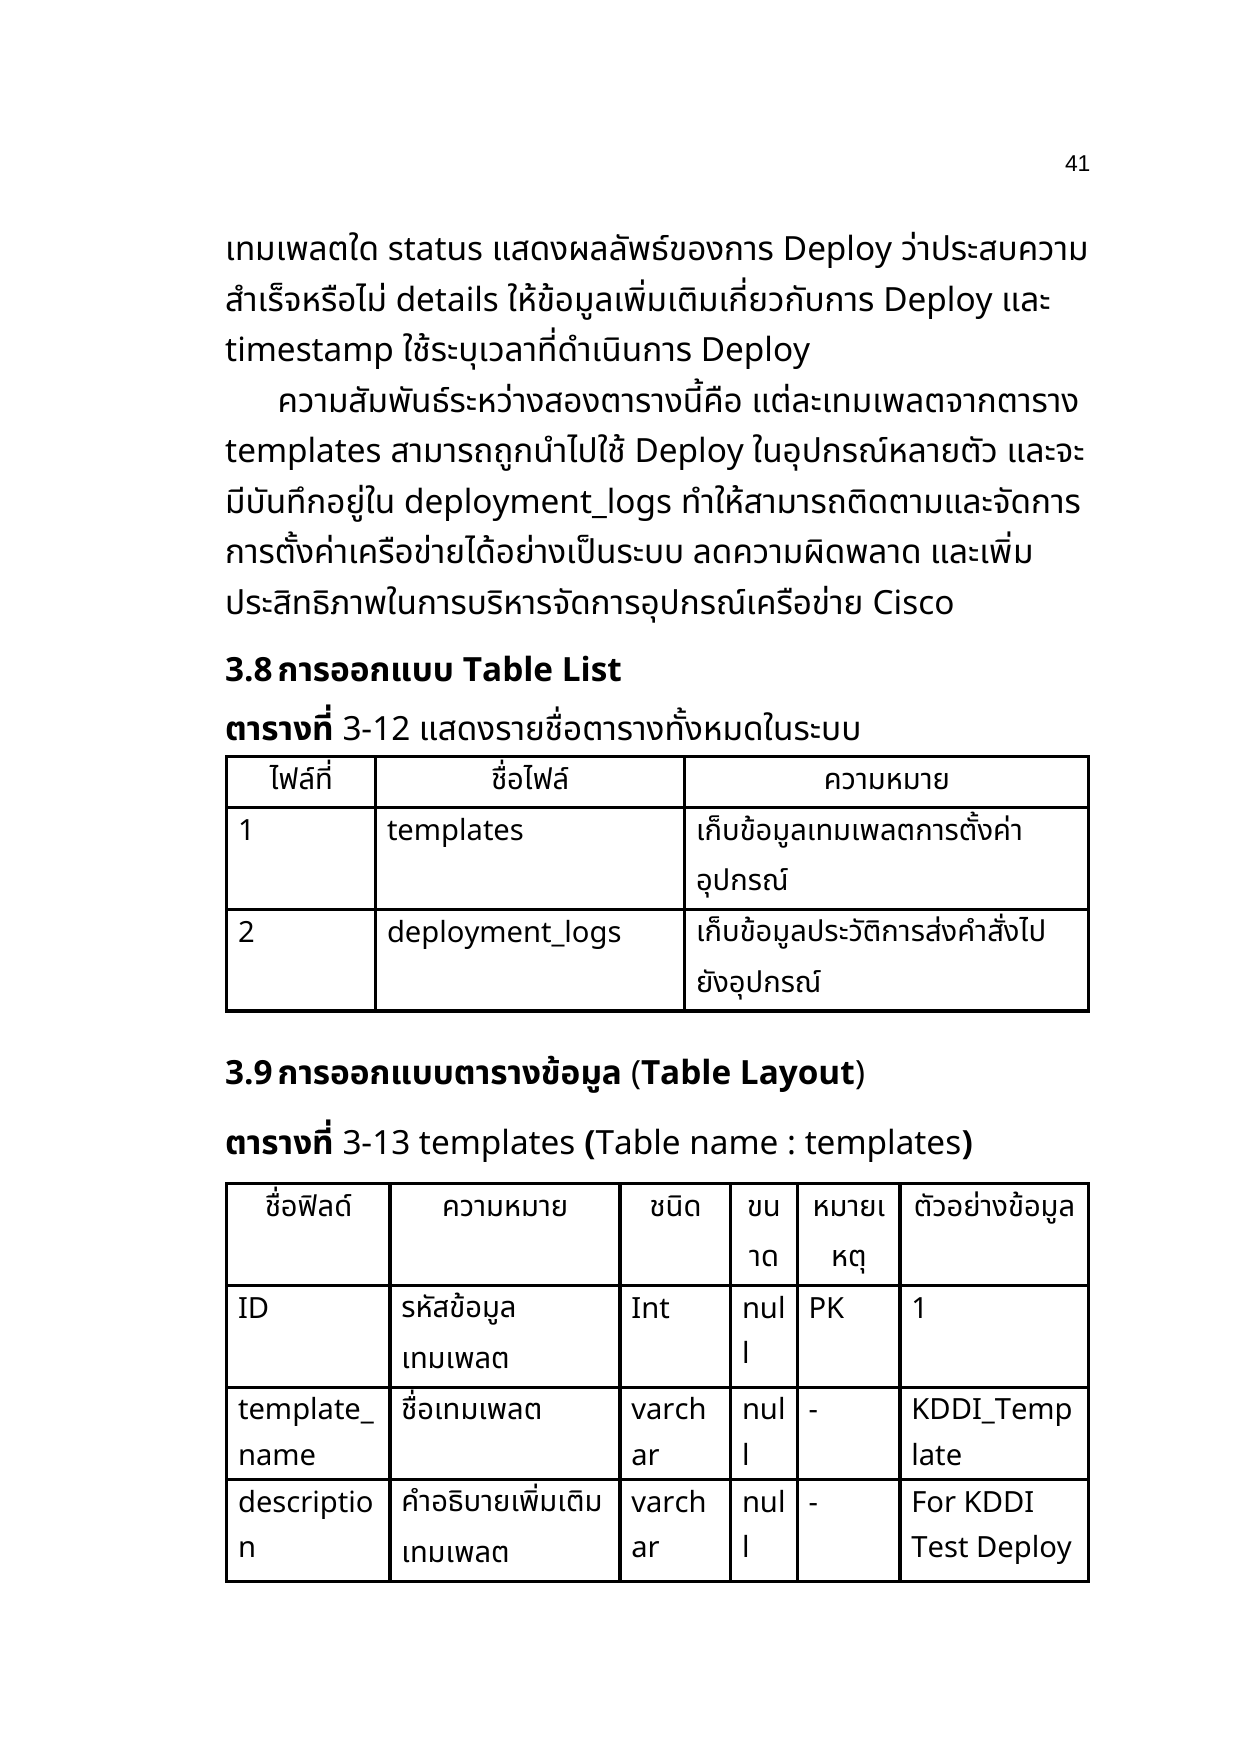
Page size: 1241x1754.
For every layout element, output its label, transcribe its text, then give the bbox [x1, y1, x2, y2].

table_cell 1 [228, 809, 374, 908]
table_header หมายเหตุ [799, 1185, 898, 1284]
table_cell ชื่อเทมเพลต [392, 1389, 618, 1478]
table_cell 1 [902, 1287, 1087, 1386]
table_header ความหมาย [392, 1185, 618, 1284]
table_cell null [732, 1481, 796, 1579]
text ตารางที่ 3-12 แสดงรายชื่อตารางทั้งหมดในระบบ [225, 704, 1090, 755]
table_header ความหมาย [686, 758, 1087, 806]
table_cell ID [228, 1287, 388, 1386]
table_cell รหัสข้อมูลเทมเพลต [392, 1287, 618, 1386]
table_cell templates [377, 809, 683, 908]
table_header ชนิด [622, 1185, 729, 1284]
table_cell - [799, 1389, 898, 1478]
table_cell 2 [228, 911, 374, 1009]
subtitle การออกแบบตารางข้อมูล (Table Layout) [225, 1048, 1090, 1099]
table_cell - [799, 1481, 898, 1579]
table_cell null [732, 1287, 796, 1386]
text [225, 225, 1090, 377]
table_cell deployment_logs [377, 911, 683, 1009]
table_cell Int [622, 1287, 729, 1386]
table_cell เก็บข้อมูลประวัติการส่งคำสั่งไปยังอุปกรณ์ [686, 911, 1087, 1009]
table_header ตัวอย่างข้อมูล [902, 1185, 1087, 1284]
table_cell template_name [228, 1389, 388, 1478]
table_cell description [228, 1481, 388, 1579]
table_cell เก็บข้อมูลเทมเพลตการตั้งค่าอุปกรณ์ [686, 809, 1087, 908]
table_cell varchar [622, 1389, 729, 1478]
table_header ขนาด [732, 1185, 796, 1284]
table_cell null [732, 1389, 796, 1478]
table_header ชื่อไฟล์ [377, 758, 683, 806]
table_cell คำอธิบายเพิ่มเติมเทมเพลต [392, 1481, 618, 1579]
table_cell varchar [622, 1481, 729, 1579]
text ความสัมพันธ์ระหว่างสองตารางนี้คือ แต่ละเทมเพลตจากตาราง templates สามารถถูกนำไปใช้ Deploy ในอุปกรณ์หลายตัว และจะมีบันทึกอยู่ใน deployment_logs ทำให้สามารถติดตามและจัดการการตั้งค่าเครือข่ายได้อย่างเป็นระบบ ลดความผิดพลาด และเพิ่มประสิทธิภาพในการบริหารจัดการอุปกรณ์เครือข่าย Cisco [225, 377, 1090, 629]
subtitle การออกแบบ Table List [225, 646, 1090, 697]
table_header ไฟล์ที่ [228, 758, 374, 806]
text ตารางที่ 3-13 templates (Table name : templates) [225, 1119, 1090, 1170]
table_header ชื่อฟิลด์ [228, 1185, 388, 1284]
table_cell PK [799, 1287, 898, 1386]
table_cell For KDDI Test Deploy [902, 1481, 1087, 1579]
table_cell KDDI_Template [902, 1389, 1087, 1478]
